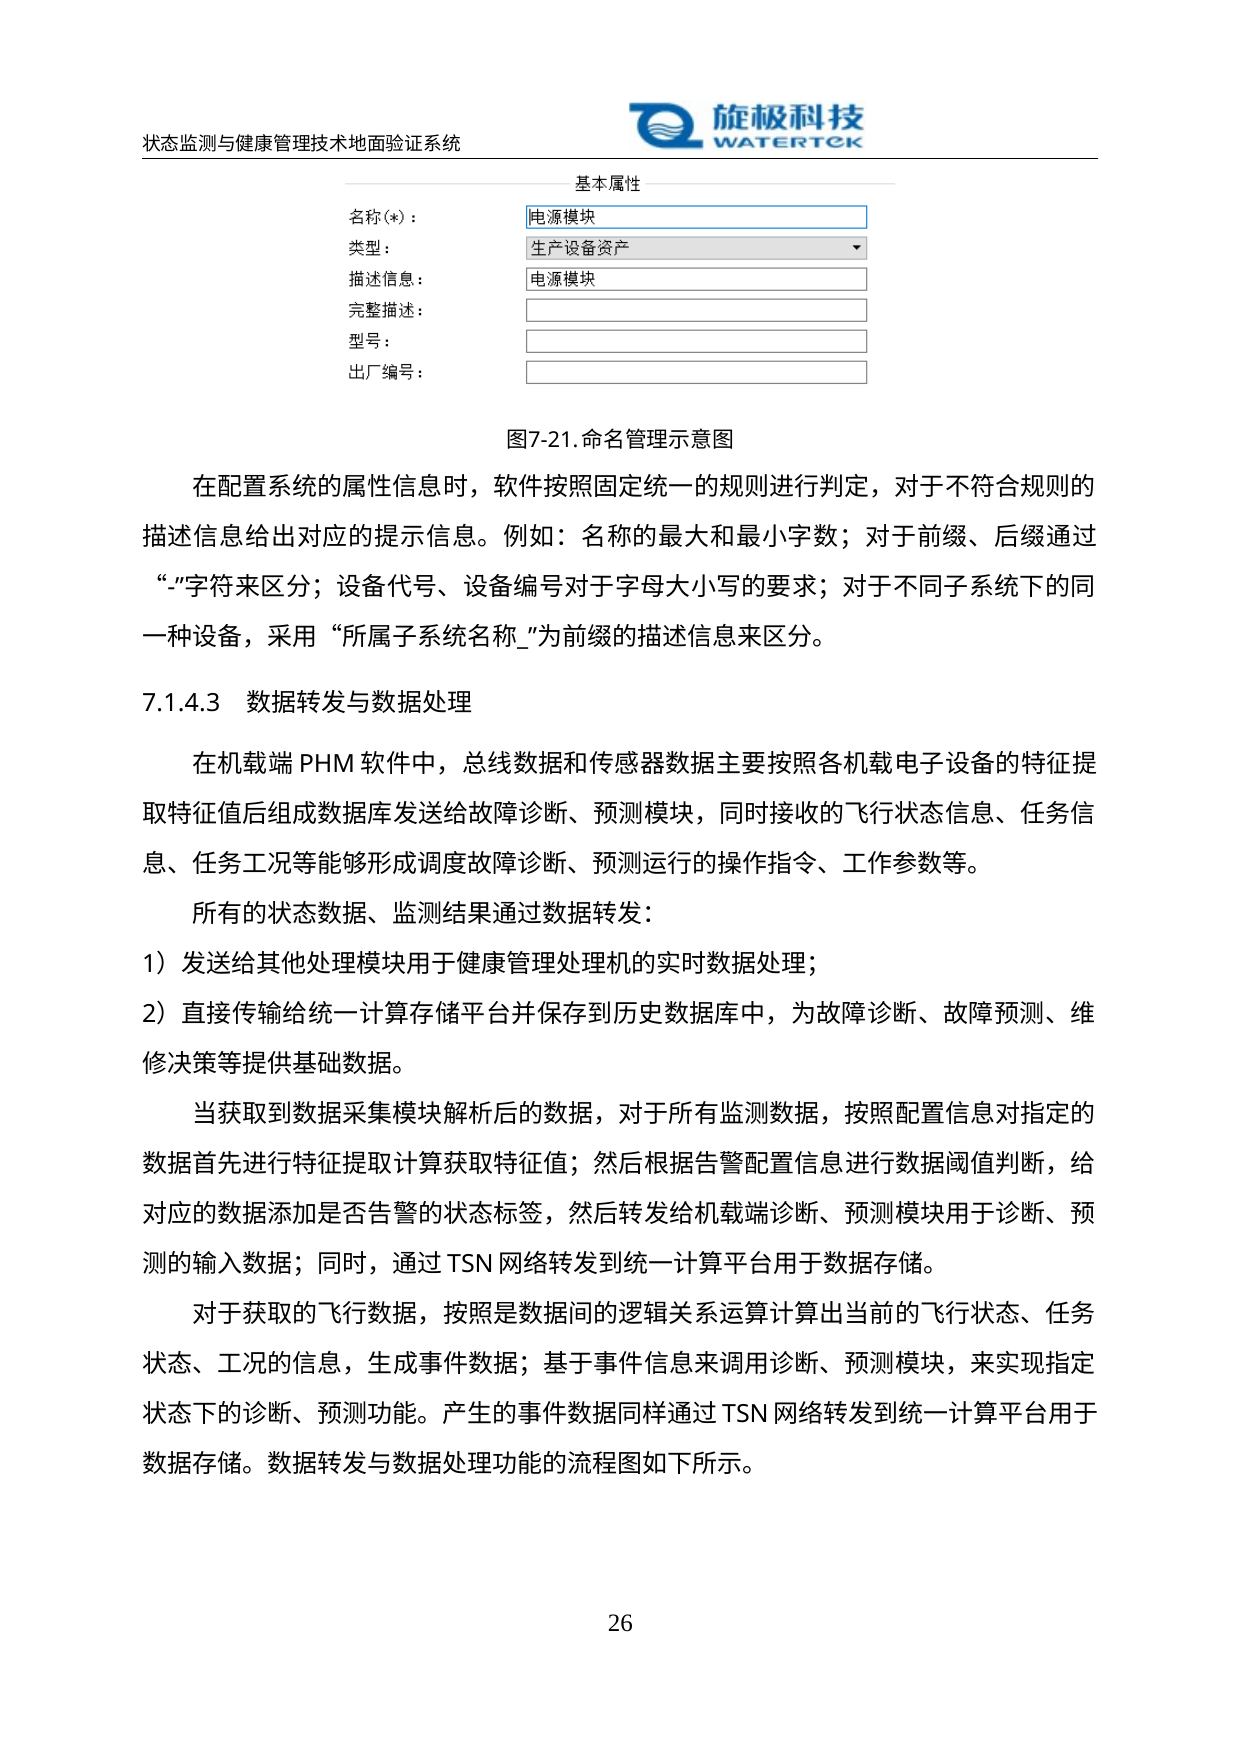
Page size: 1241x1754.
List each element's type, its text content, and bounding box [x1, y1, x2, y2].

text 对于获取的飞行数据，按照是数据间的逻辑关系运算计算出当前的飞行状态、任务状态、工况的信息，生成事件数据；基于事件信息来调用诊断、预测模块，来实现指定状态下的诊断、预测功能。产生的事件数据同样通过TSN网络转发到统一计算平台用于数据存储。数据转发与数据处理功能的流程图如下所示。 [142, 1294, 1098, 1480]
list 直接传输给统一计算存储平台并保存到历史数据库中，为故障诊断、故障预测、维修决策等提供基础数据。 [142, 994, 1098, 1080]
picture [345, 170, 896, 404]
text 在配置系统的属性信息时，软件按照固定统一的规则进行判定，对于不符合规则的描述信息给出对应的提示信息。例如：名称的最大和最小字数；对于前缀、后缀通过“-”字符来区分；设备代号、设备编号对于字母大小写的要求；对于不同子系统下的同一种设备，采用“所属子系统名称_”为前缀的描述信息来区分。 [142, 467, 1098, 653]
text 所有的状态数据、监测结果通过数据转发： [142, 894, 1098, 930]
text 数据转发与数据处理 [142, 667, 1098, 735]
text 当获取到数据采集模块解析后的数据，对于所有监测数据，按照配置信息对指定的数据首先进行特征提取计算获取特征值；然后根据告警配置信息进行数据阈值判断，给对应的数据添加是否告警的状态标签，然后转发给机载端诊断、预测模块用于诊断、预测的输入数据；同时，通过TSN网络转发到统一计算平台用于数据存储。 [142, 1094, 1098, 1280]
picture [628, 100, 867, 151]
list 命名管理示意图 [142, 421, 1098, 455]
list 发送给其他处理模块用于健康管理处理机的实时数据处理； [142, 944, 1098, 980]
text 在机载端PHM软件中，总线数据和传感器数据主要按照各机载电子设备的特征提取特征值后组成数据库发送给故障诊断、预测模块，同时接收的飞行状态信息、任务信息、任务工况等能够形成调度故障诊断、预测运行的操作指令、工作参数等。 [142, 744, 1098, 880]
